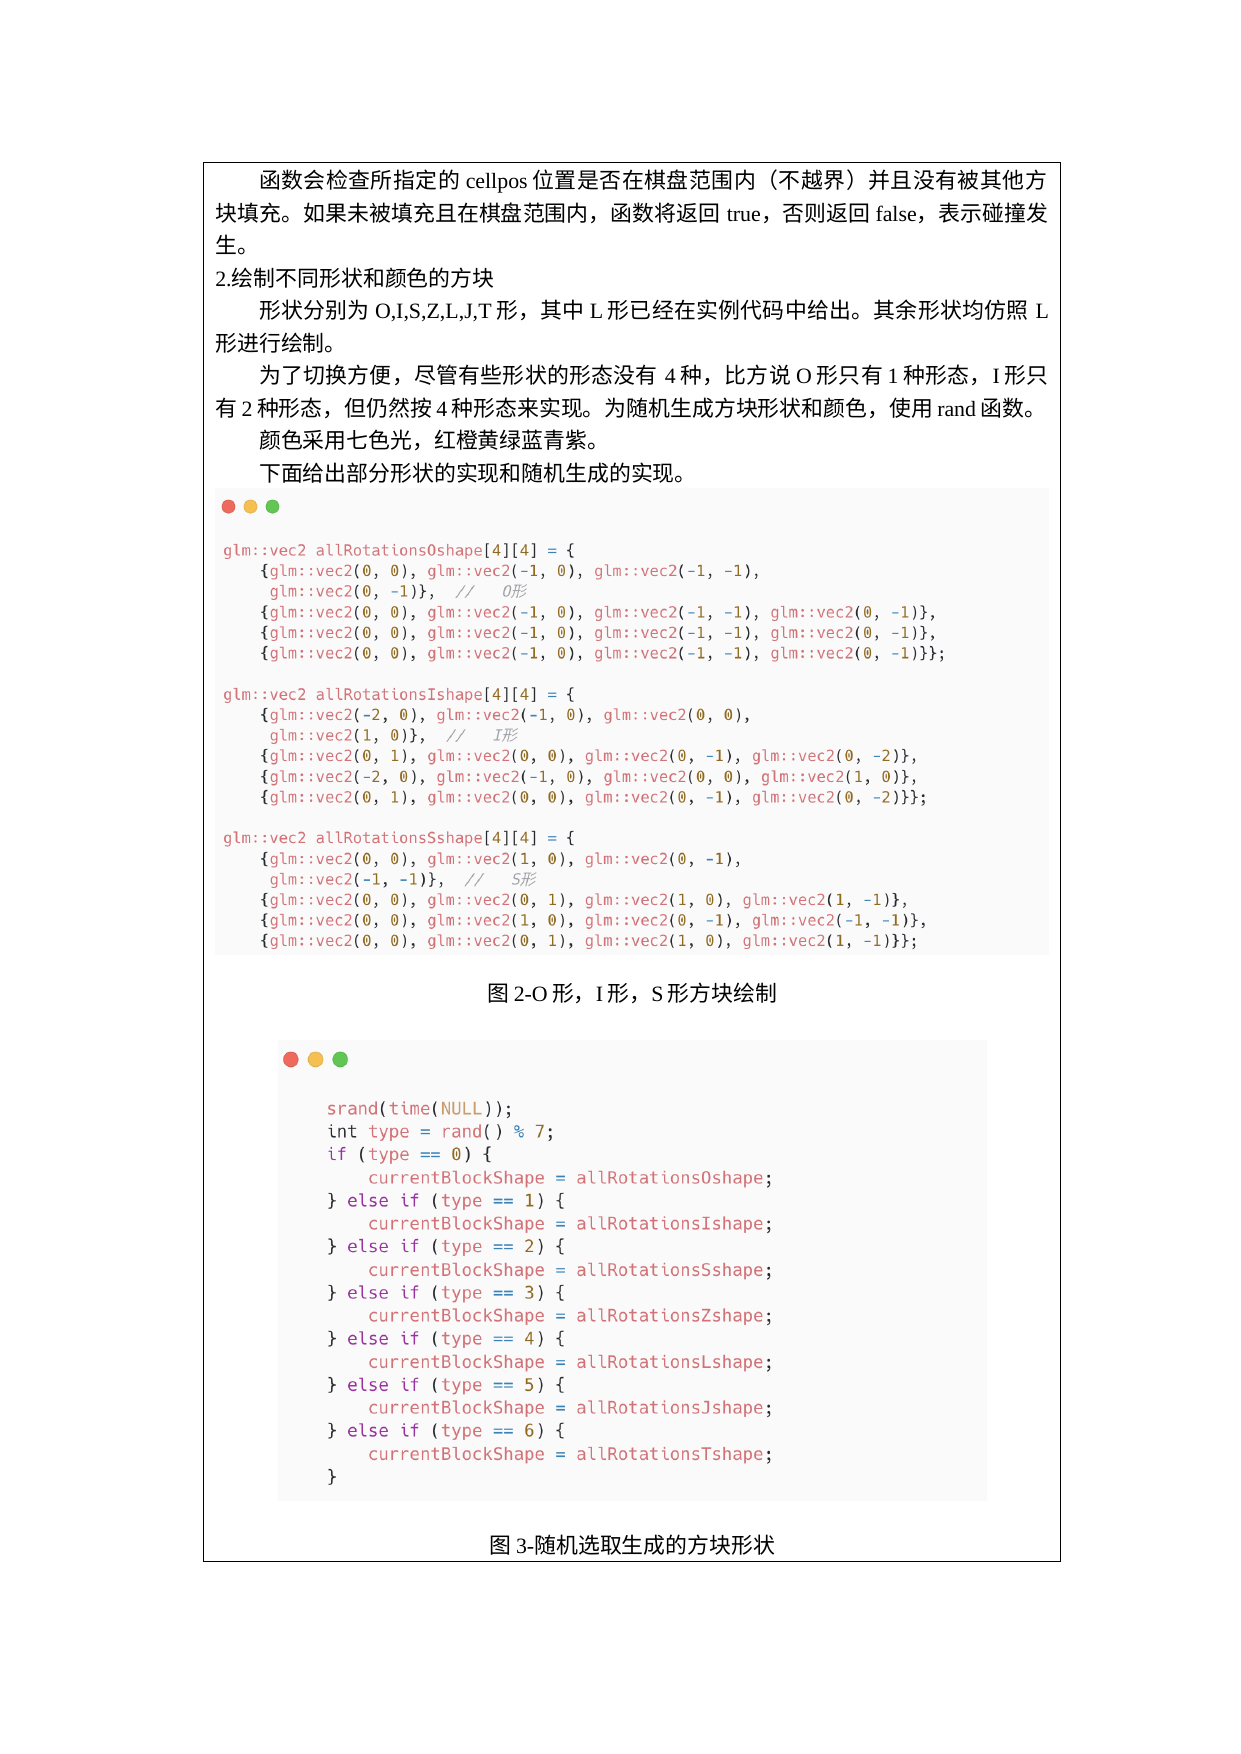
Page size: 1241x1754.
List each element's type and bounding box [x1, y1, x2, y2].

table_cell [204, 163, 1060, 1561]
picture [277, 1040, 987, 1501]
picture [215, 488, 1049, 955]
